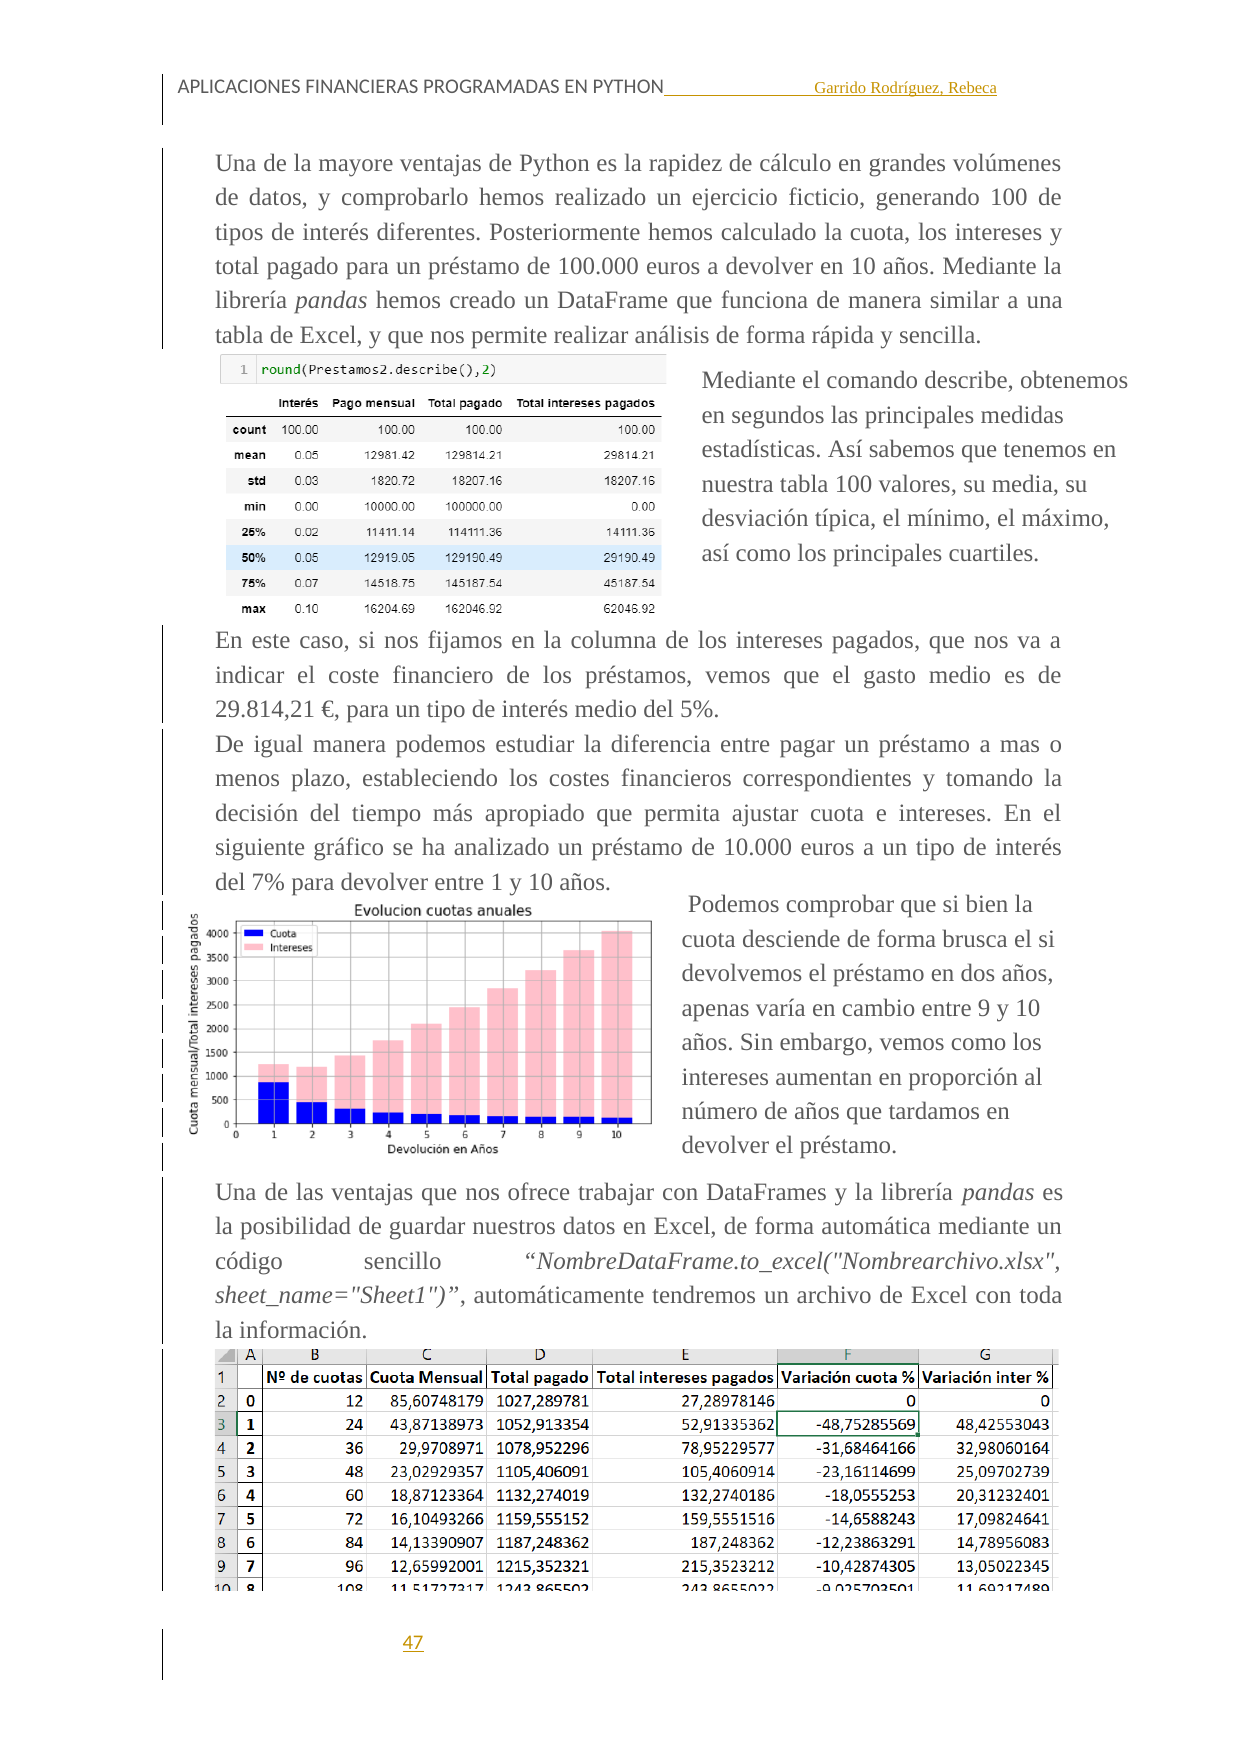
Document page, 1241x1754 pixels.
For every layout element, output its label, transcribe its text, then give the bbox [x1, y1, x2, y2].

picture [214, 1349, 1059, 1591]
text De igual manera podemos estudiar la diferencia entre pagar un préstamo a mas o menos plazo, estableciendo los costes financieros correspondientes y tomando la decisión del tiempo más apropiado que permita ajustar cuota e intereses. En el siguiente gráfico se ha analizado un préstamo de 10.000 euros a un tipo de interés del 7% para devolver entre 1 y 10 años. [215, 729, 1063, 895]
text En este caso, si nos fijamos en la columna de los intereses pagados, que nos va a indicar el coste financiero de los préstamos, vemos que el gasto medio es de 29.814,21 €, para un tipo de interés medio del 5%. [215, 625, 1063, 723]
text Una de la mayore ventajas de Python es la rapidez de cálculo en grandes volúmenes de datos, y comprobarlo hemos realizado un ejercicio ficticio, generando 100 de tipos de interés diferentes. Posteriormente hemos calculado la cuota, los intereses y total pagado para un préstamo de 100.000 euros a devolver en 10 años. Mediante la librería pandas hemos creado un DataFrame que funciona de manera similar a una tabla de Excel, y que nos permite realizar análisis de forma rápida y sencilla. [215, 148, 1063, 349]
text Una de las ventajas que nos ofrece trabajar con DataFrames y la librería pandas es la posibilidad de guardar nuestros datos en Excel, de forma automática mediante un código sencillo “NombreDataFrame.to_excel("Nombrearchivo.xlsx", sheet_name="Sheet1")”, automáticamente tendremos un archivo de Excel con toda la información. [215, 1177, 1063, 1344]
picture [214, 354, 667, 621]
picture [177, 904, 671, 1162]
